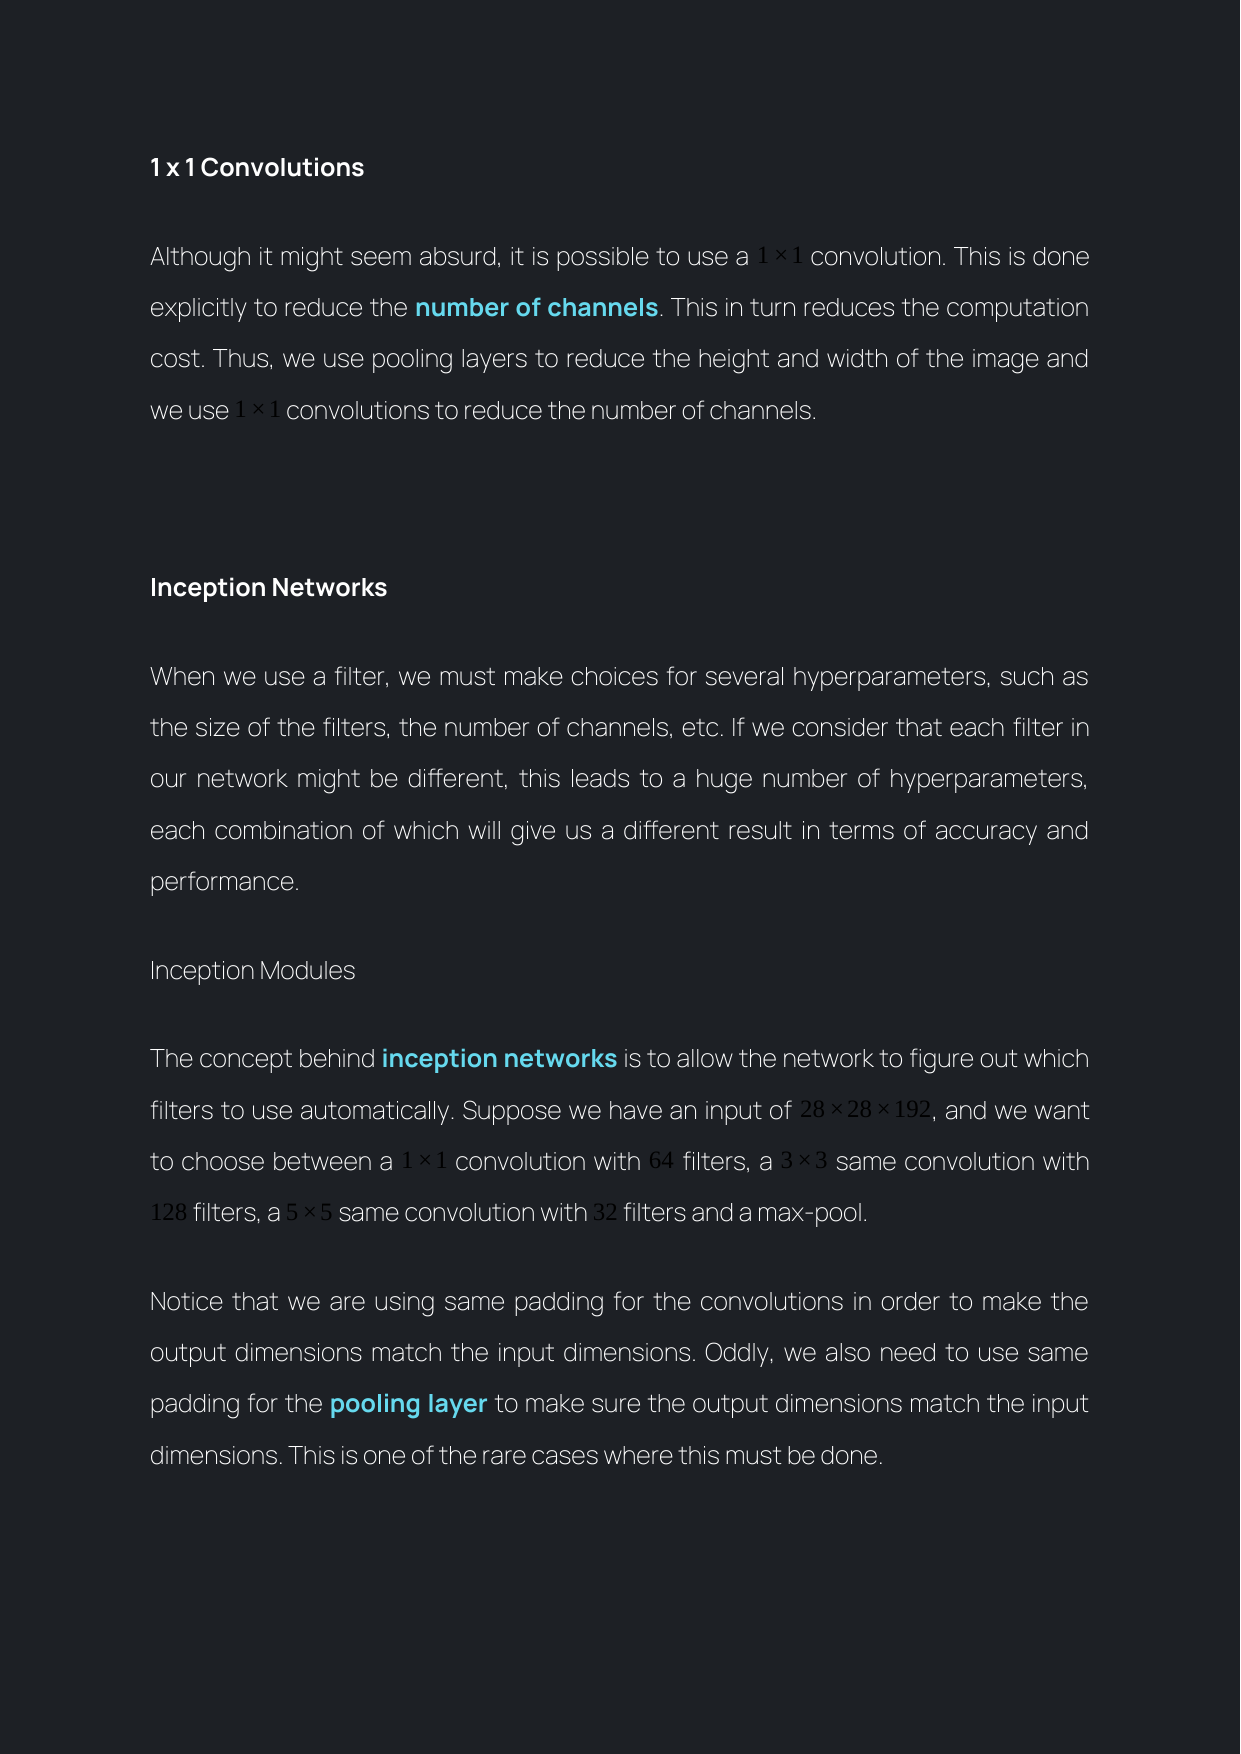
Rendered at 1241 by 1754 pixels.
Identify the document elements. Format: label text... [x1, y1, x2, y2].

subtitle Inception Modules [150, 952, 1090, 987]
text When we use a filter, we must make choices for several hyperparameters, such as the size of the filters, the number of channels, etc. If we consider that each filter in our network might be different, this leads to a huge number of hyperparameters, each combination of which will give us a different result in terms of accuracy and performance. [150, 659, 1090, 898]
text Notice that we are using same padding for the convolutions in order to make the output dimensions match the input dimensions. Oddly, we also need to use same padding for the pooling layer to make sure the output dimensions match the input dimensions. This is one of the rare cases where this must be done. [150, 1284, 1090, 1472]
subtitle Inception Networks [150, 570, 1090, 604]
text The concept behind inception networks is to allow the network to figure out which filters to use automatically. Suppose we have an input of , and we want to choose between a convolution with filters, a same convolution with filters, a same convolution with filters and a max-pool. [150, 1041, 1090, 1229]
text Although it might seem absurd, it is possible to use a convolution. This is done explicitly to reduce the number of channels. This in turn reduces the computation cost. Thus, we use pooling layers to reduce the height and width of the image and we use convolutions to reduce the number of channels. [150, 239, 1090, 427]
subtitle 1 x 1 Convolutions [150, 150, 1090, 184]
